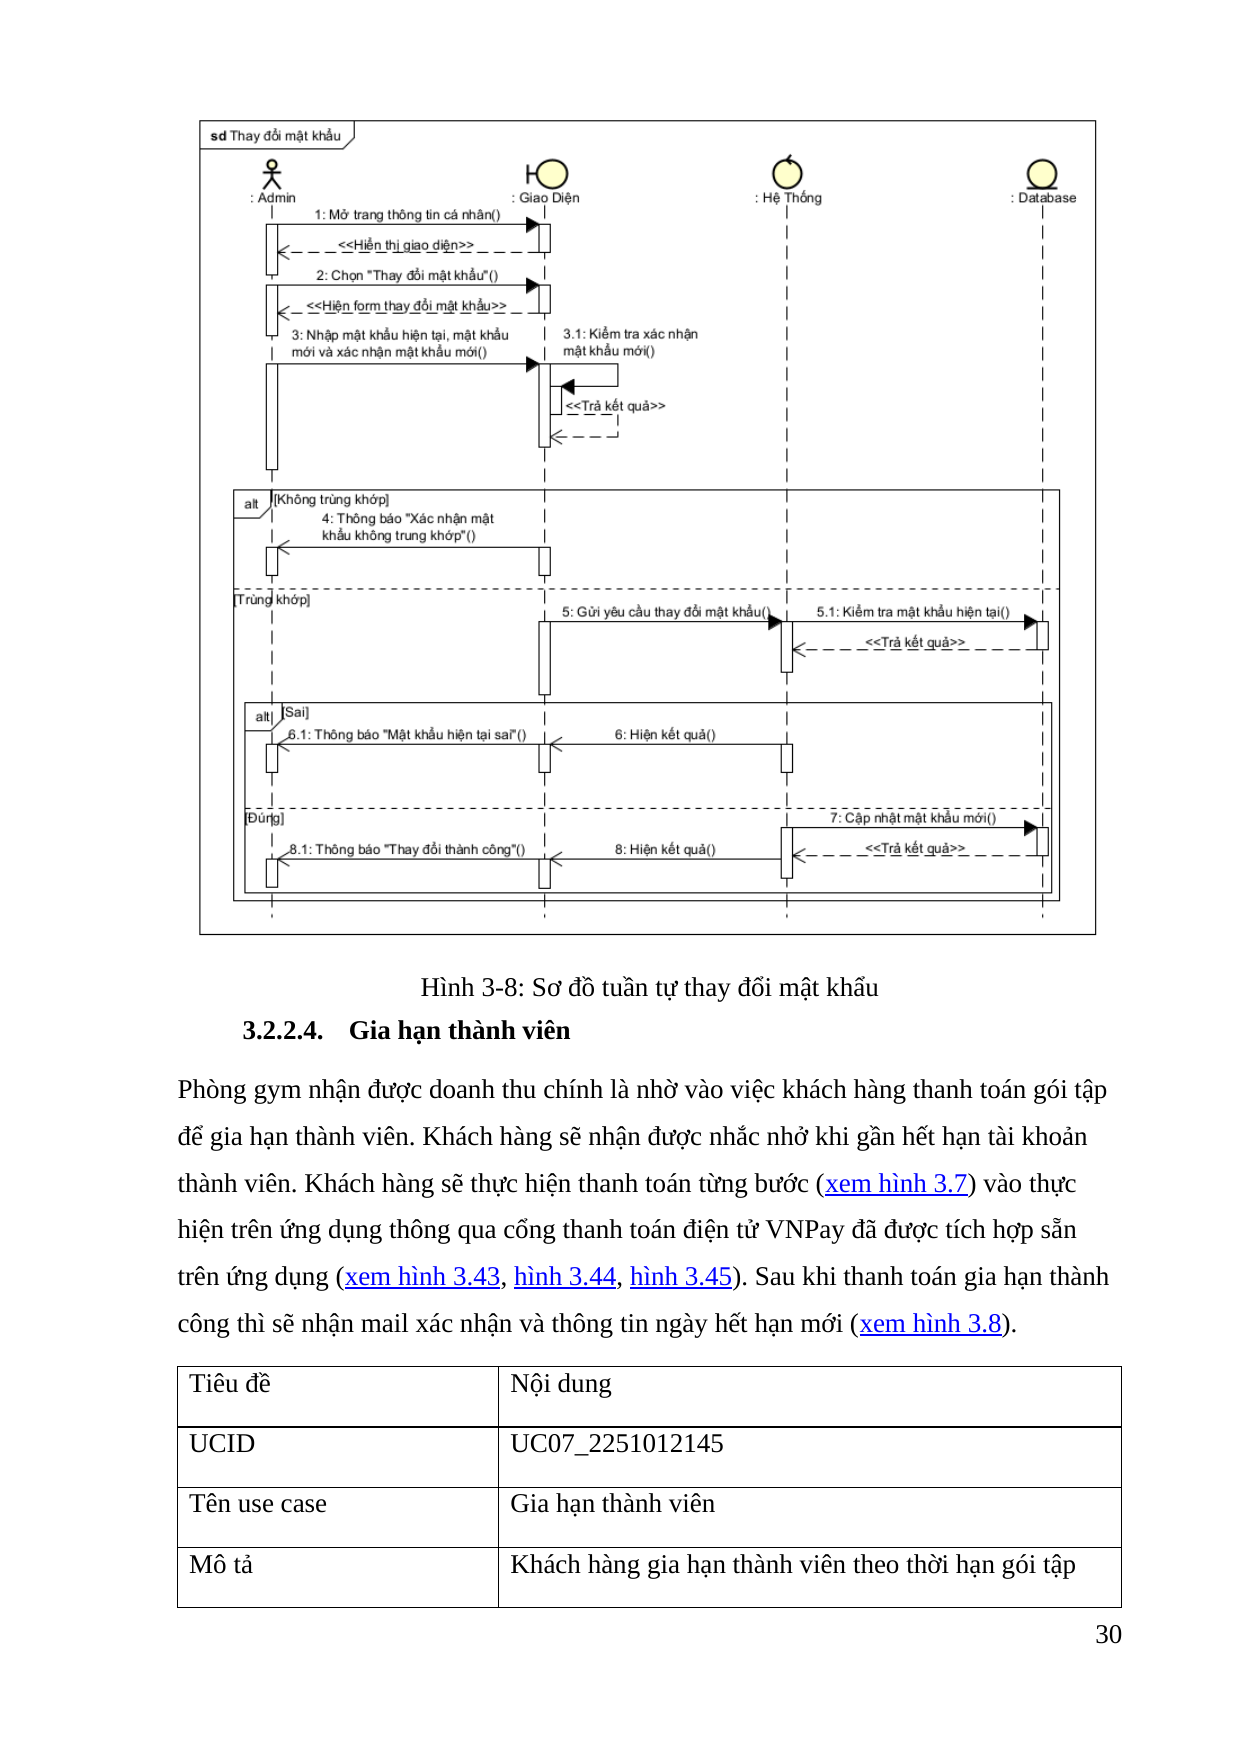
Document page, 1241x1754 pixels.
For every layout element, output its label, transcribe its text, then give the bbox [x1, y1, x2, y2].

table_header Tiêu đề [178, 1367, 498, 1426]
table_cell Mô tả [178, 1548, 498, 1607]
table_cell Khách hàng gia hạn thành viên theo thời hạn gói tập [499, 1548, 1121, 1607]
subtitle Gia hạn thành viên [242, 1014, 1122, 1046]
table_cell UCID [178, 1428, 498, 1487]
table_cell Gia hạn thành viên [499, 1488, 1121, 1547]
table_cell UC07_2251012145 [499, 1428, 1121, 1487]
text Phòng gym nhận được doanh thu chính là nhờ vào việc khách hàng thanh toán gói tập để gia hạn thành viên. Khách hàng sẽ nhận được nhắc nhở khi gần hết hạn tài khoản thành viên. Khách hàng sẽ thực hiện thanh toán từng bước (xem hình 3.7) vào thực hiện trên ứng dụng thông qua cổng thanh toán điện tử VNPay đã được tích hợp sẵn trên ứng dụng (xem hình 3.43, hình 3.44, hình 3.45). Sau khi thanh toán gia hạn thành công thì sẽ nhận mail xác nhận và thông tin ngày hết hạn mới (xem hình 3.8). [177, 1074, 1122, 1338]
table_cell Tên use case [178, 1488, 498, 1547]
picture [196, 118, 1103, 943]
table_header Nội dung [499, 1367, 1121, 1426]
